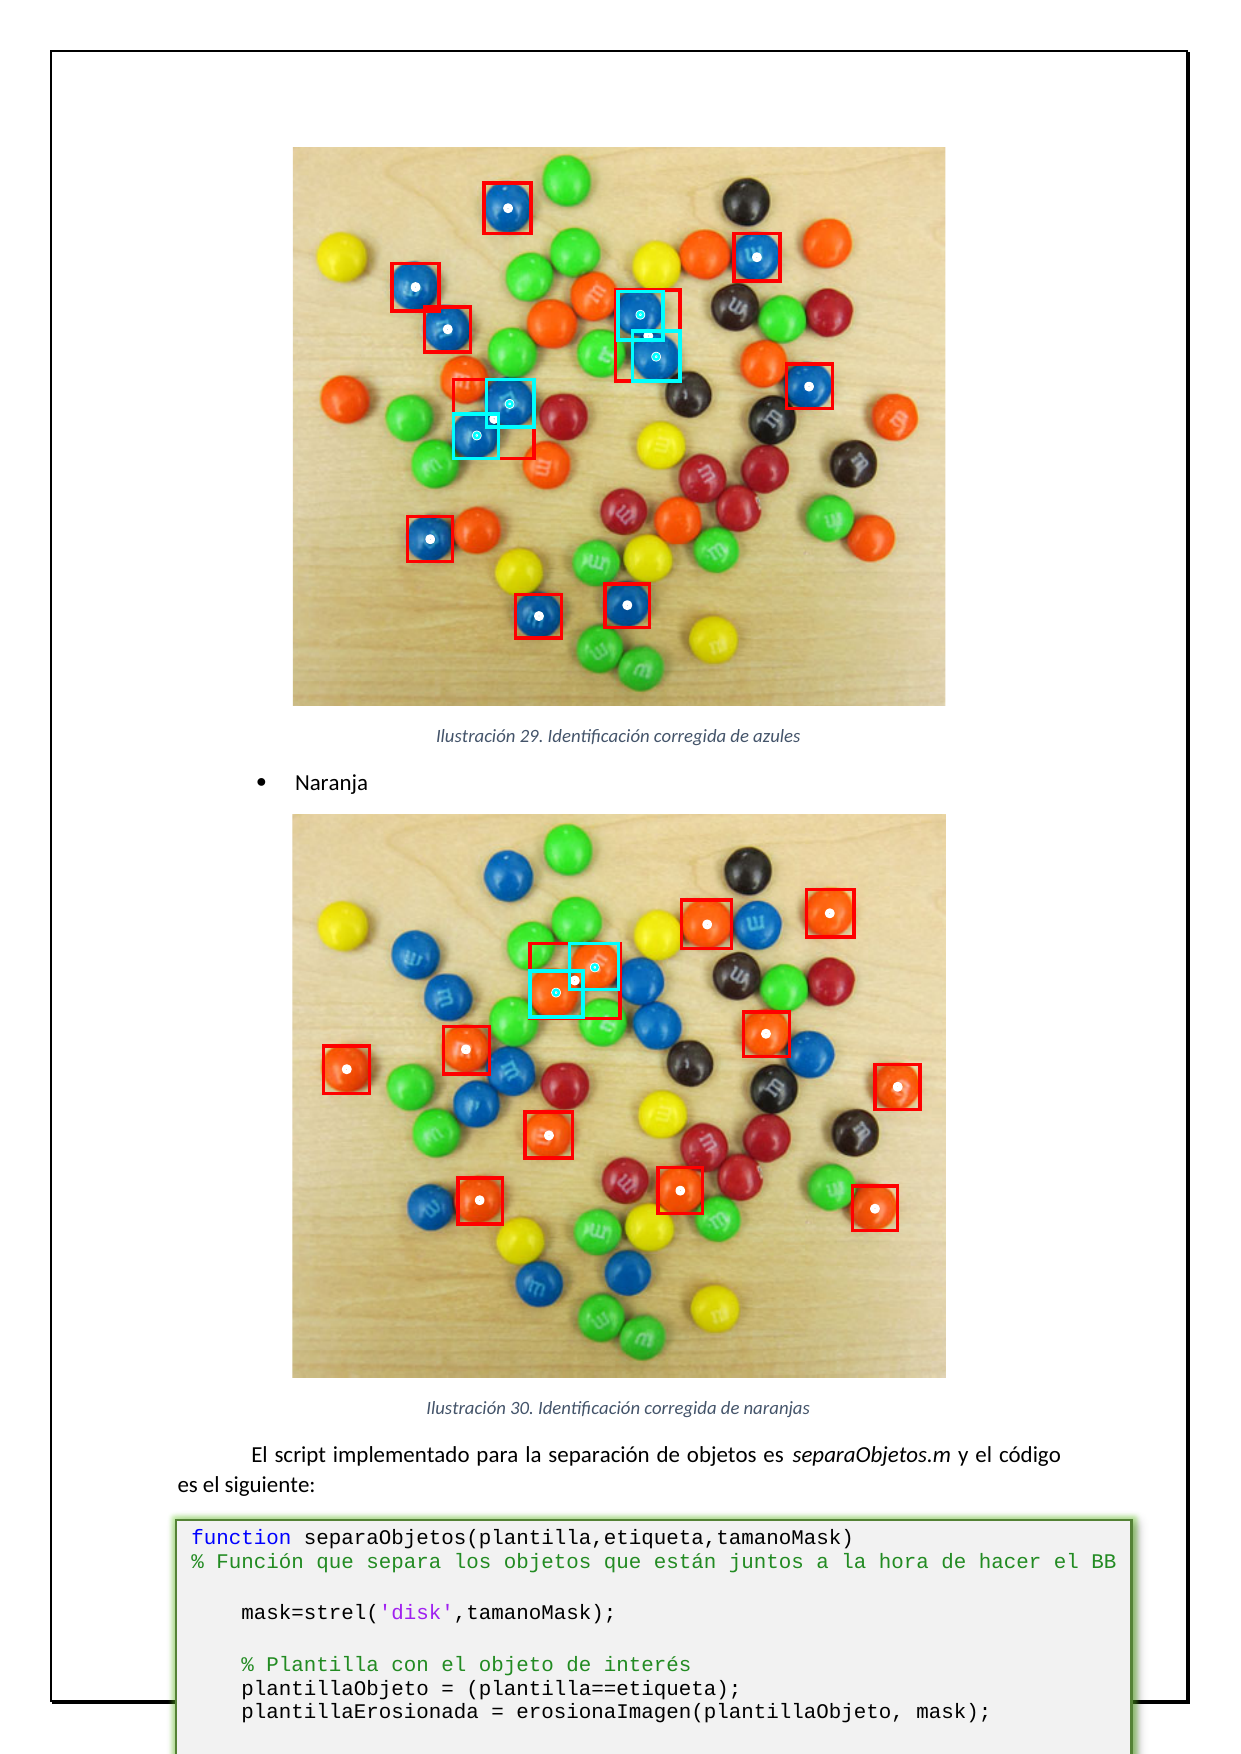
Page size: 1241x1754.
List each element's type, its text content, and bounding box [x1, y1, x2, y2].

text Ilustración . Identificación corregida de azules [177, 724, 1061, 747]
text Ilustración . Identificación corregida de naranjas [177, 1396, 1061, 1419]
text El script implementado para la separación de objetos es separaObjetos.m y el código es el siguiente: [177, 1440, 1061, 1498]
list Naranja [257, 768, 1061, 796]
